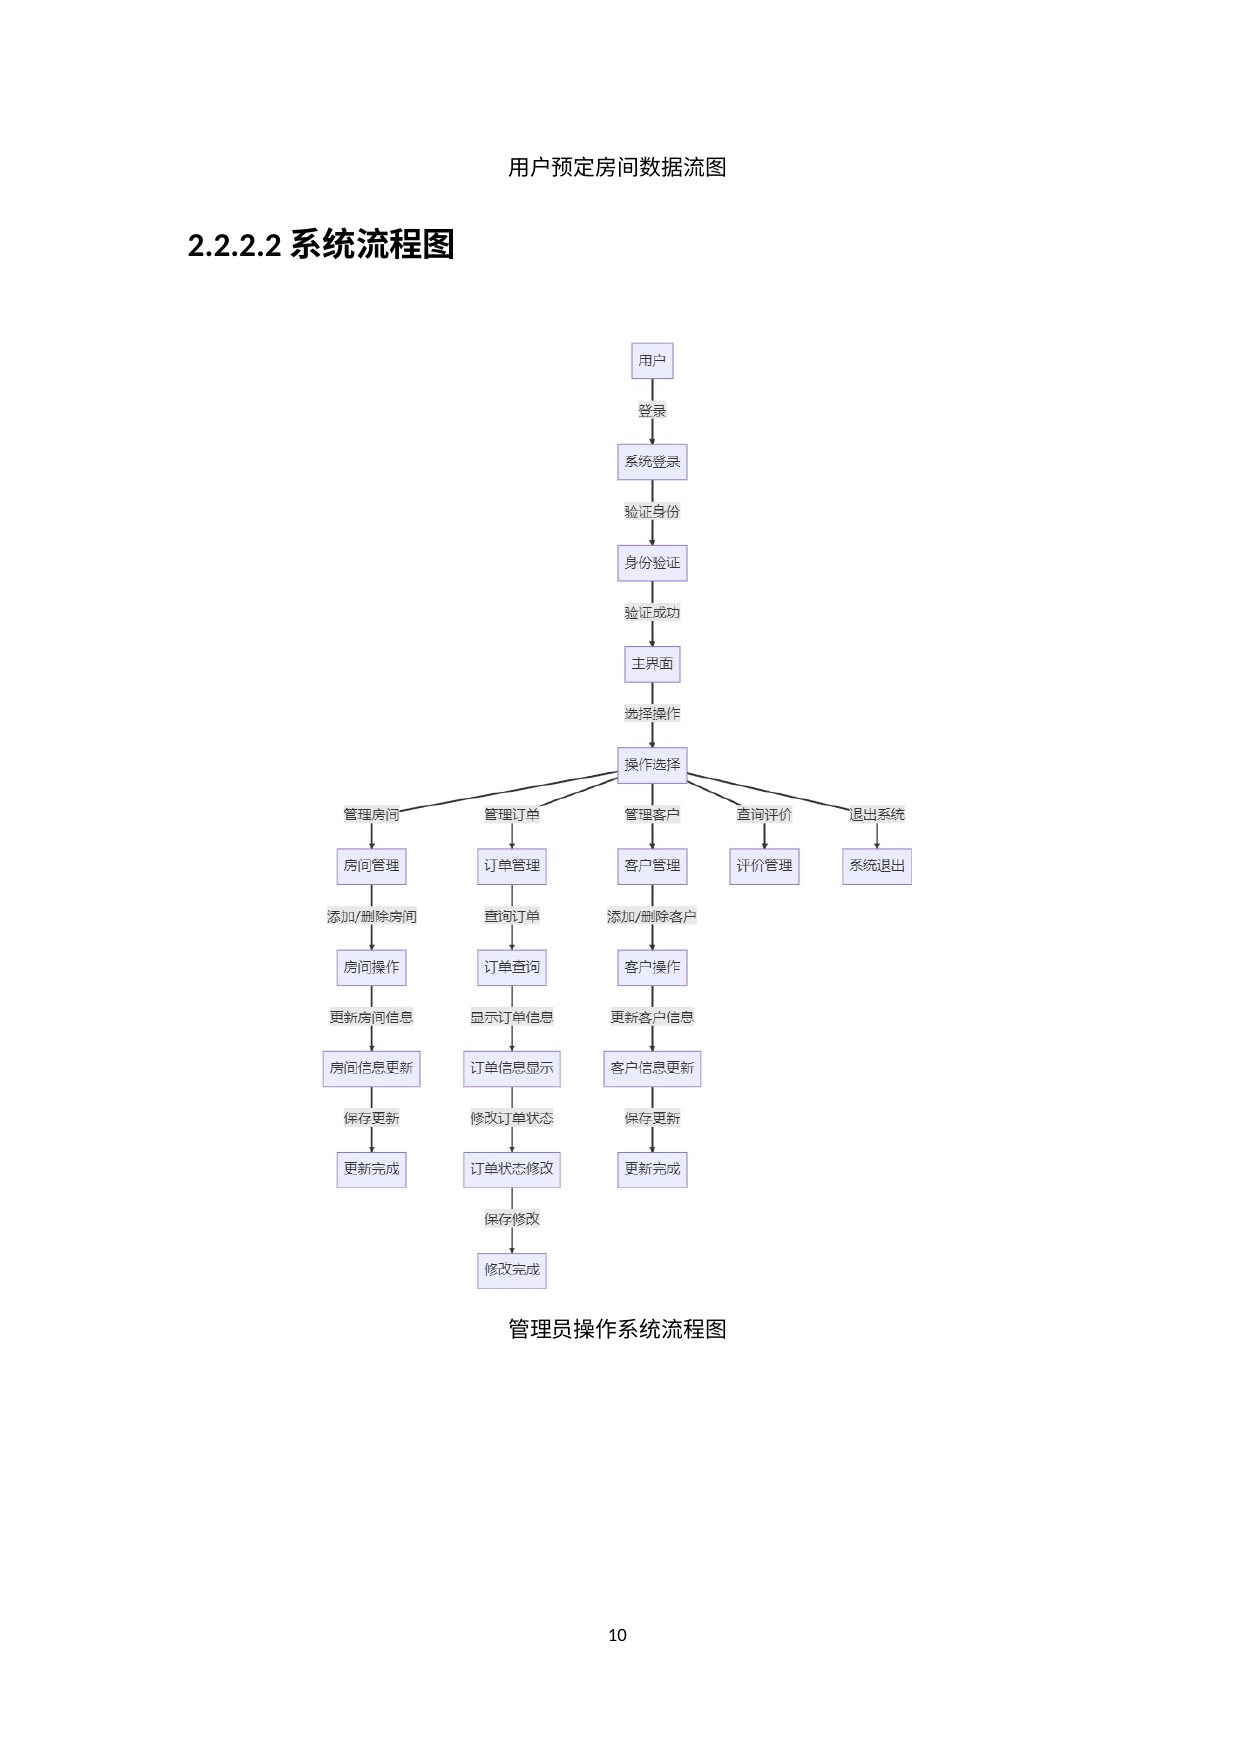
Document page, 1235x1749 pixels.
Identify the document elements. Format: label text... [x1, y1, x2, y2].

picture [316, 336, 918, 1295]
subtitle 2.2.2.2 系统流程图 [187, 209, 1047, 274]
text 用户预定房间数据流图 [187, 150, 1047, 182]
text 管理员操作系统流程图 [187, 1311, 1047, 1344]
